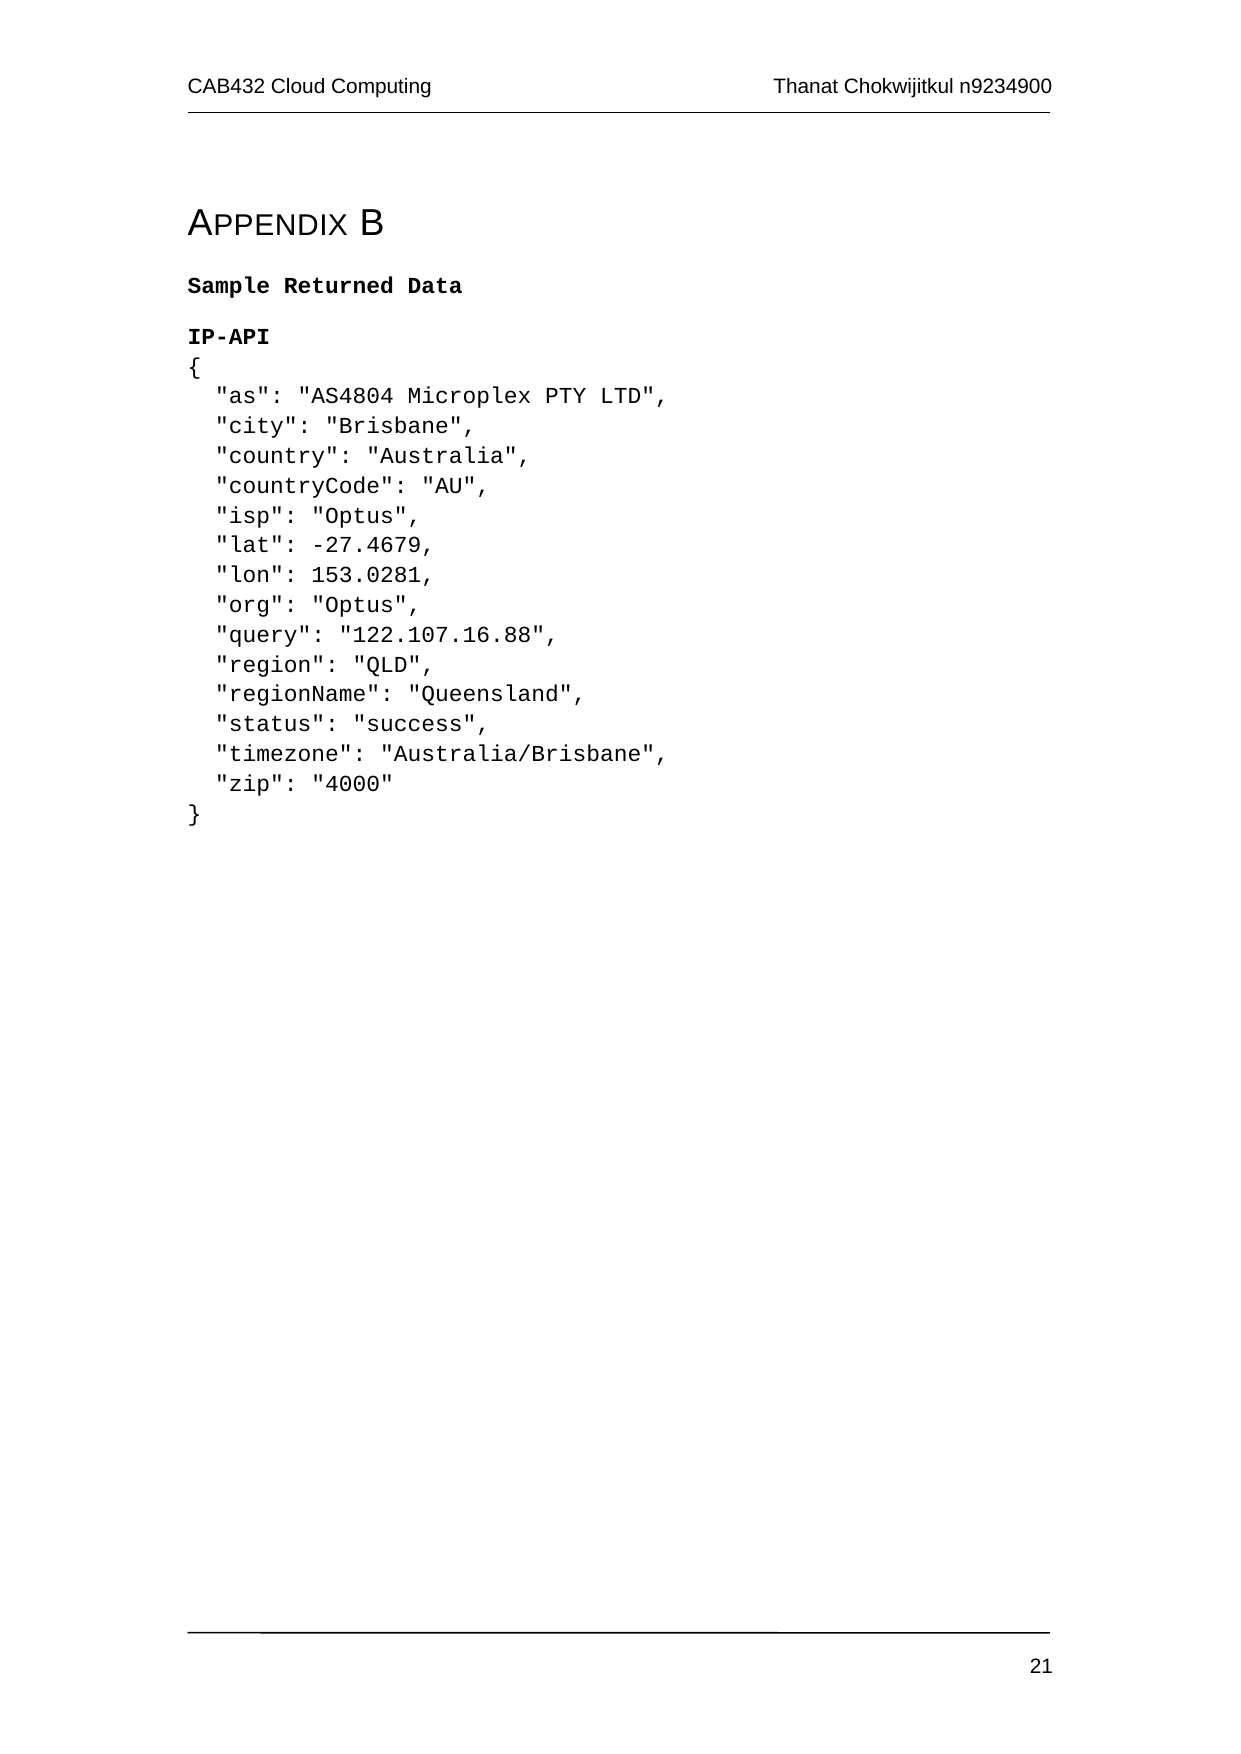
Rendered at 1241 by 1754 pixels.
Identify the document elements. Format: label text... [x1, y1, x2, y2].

text "query": "122.107.16.88", [187, 623, 1053, 649]
text "as": "AS4804 Microplex PTY LTD", [187, 385, 1053, 411]
text "status": "success", [187, 712, 1053, 738]
text "city": "Brisbane", [187, 414, 1053, 441]
text "lon": 153.0281, [187, 563, 1053, 589]
text "lat": -27.4679, [187, 534, 1053, 560]
text "countryCode": "AU", [187, 474, 1053, 500]
text { [187, 355, 1053, 381]
text "region": "QLD", [187, 653, 1053, 679]
text "country": "Australia", [187, 444, 1053, 470]
text "zip": "4000" [187, 772, 1053, 798]
text } [187, 802, 1053, 828]
text Sample Returned Data [187, 274, 1053, 301]
text "org": "Optus", [187, 593, 1053, 619]
text "isp": "Optus", [187, 504, 1053, 530]
text IP-API [187, 325, 1053, 351]
text "regionName": "Queensland", [187, 683, 1053, 709]
text "timezone": "Australia/Brisbane", [187, 742, 1053, 768]
subtitle Appendix B [187, 200, 1053, 243]
